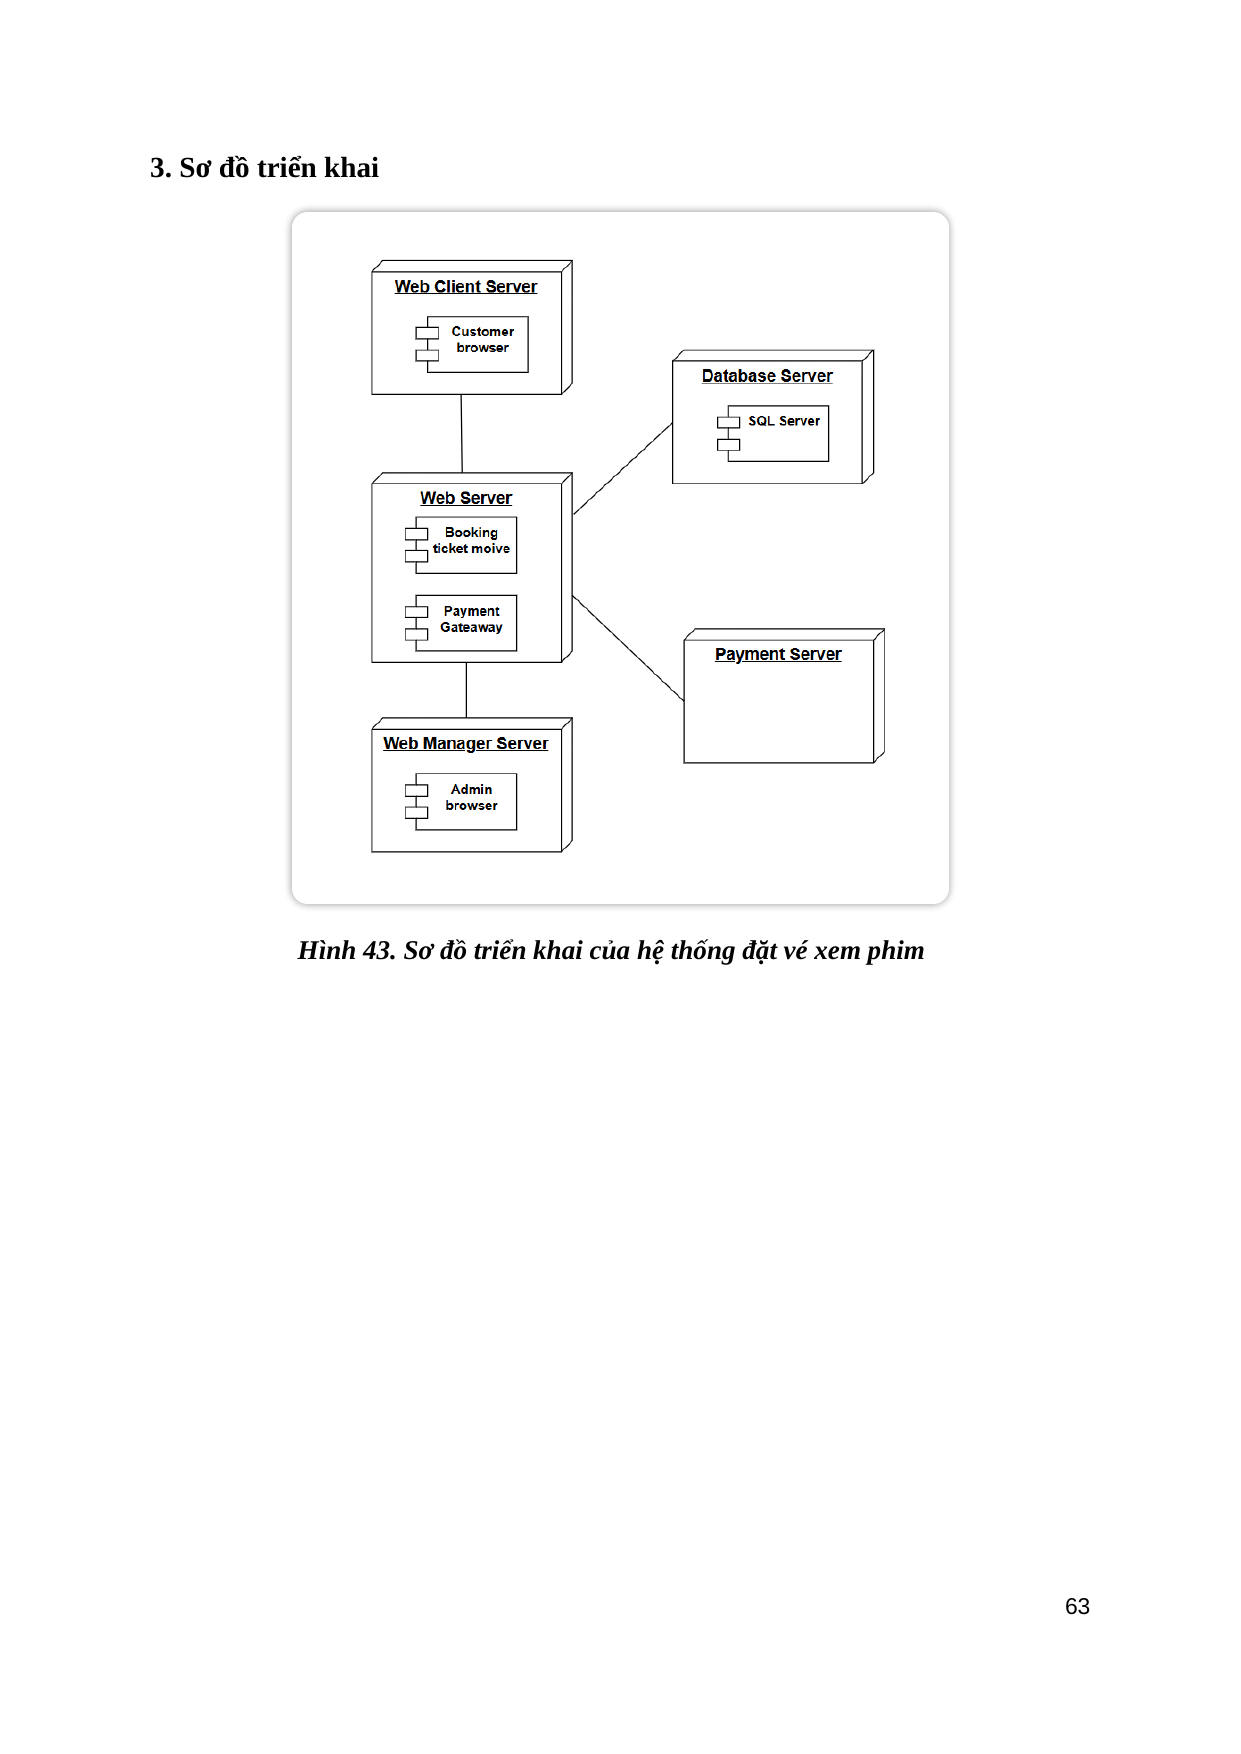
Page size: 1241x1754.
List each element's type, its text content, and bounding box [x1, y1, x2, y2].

text Hình 43. Sơ đồ triển khai của hệ thống đặt vé xem phim [135, 934, 1090, 965]
text 3. Sơ đồ triển khai [150, 150, 1090, 183]
picture [323, 243, 918, 873]
